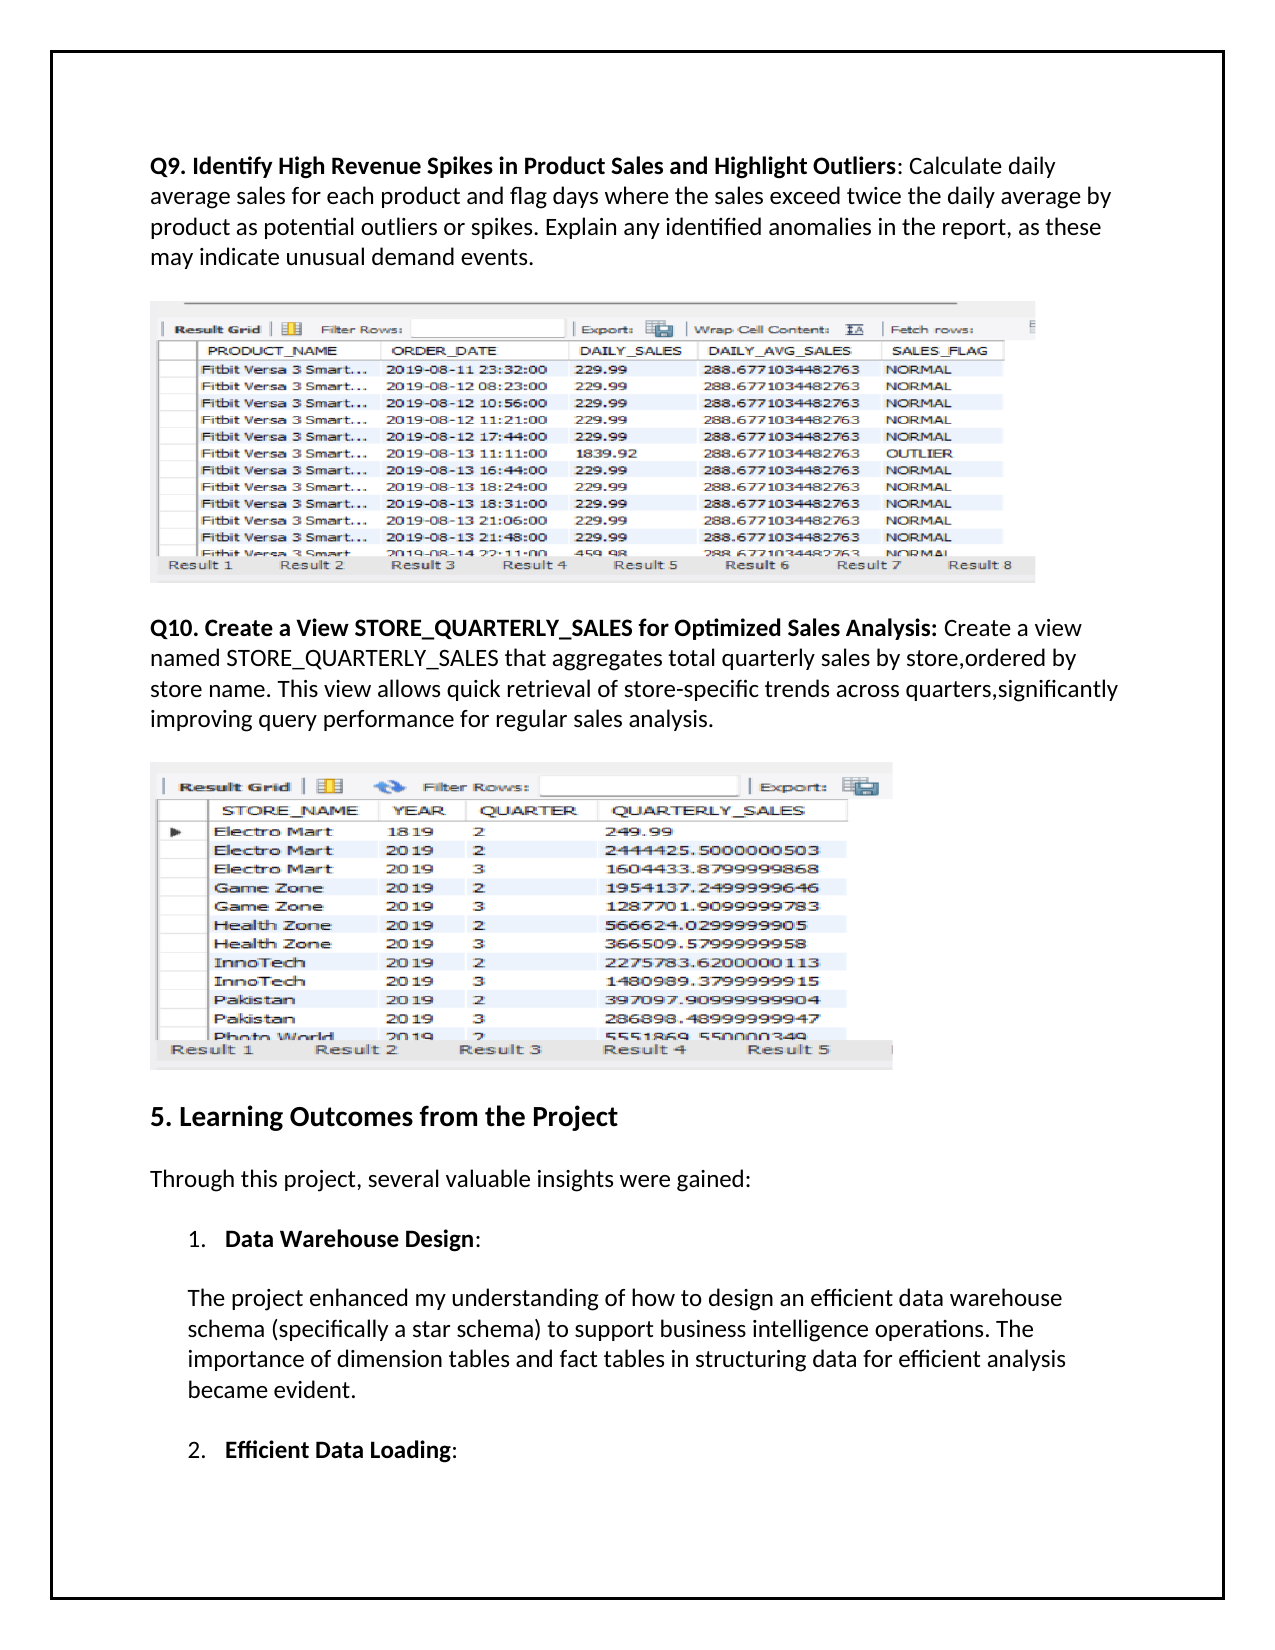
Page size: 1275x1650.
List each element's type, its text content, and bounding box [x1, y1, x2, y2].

text 5. Learning Outcomes from the Project [150, 1098, 1125, 1134]
list Efficient Data Loading: [187, 1434, 1125, 1464]
text Q9. Identify High Revenue Spikes in Product Sales and Highlight Outliers: Calculate daily average sales for each product and flag days where the sales exceed twice the daily average by product as potential outliers or spikes. Explain any identified anomalies in the report, as these may indicate unusual demand events. [150, 150, 1125, 272]
text The project enhanced my understanding of how to design an efficient data warehouse schema (specifically a star schema) to support business intelligence operations. The importance of dimension tables and fact tables in structuring data for efficient analysis became evident. [187, 1282, 1125, 1404]
picture [150, 762, 893, 1070]
text Q10. Create a View STORE_QUARTERLY_SALES for Optimized Sales Analysis: Create a view named STORE_QUARTERLY_SALES that aggregates total quarterly sales by store,ordered by store name. This view allows quick retrieval of store-specific trends across quarters,significantly improving query performance for regular sales analysis. [150, 612, 1125, 734]
list Data Warehouse Design: [187, 1223, 1125, 1253]
text Through this project, several valuable insights were gained: [150, 1163, 1125, 1194]
picture [150, 301, 1036, 583]
